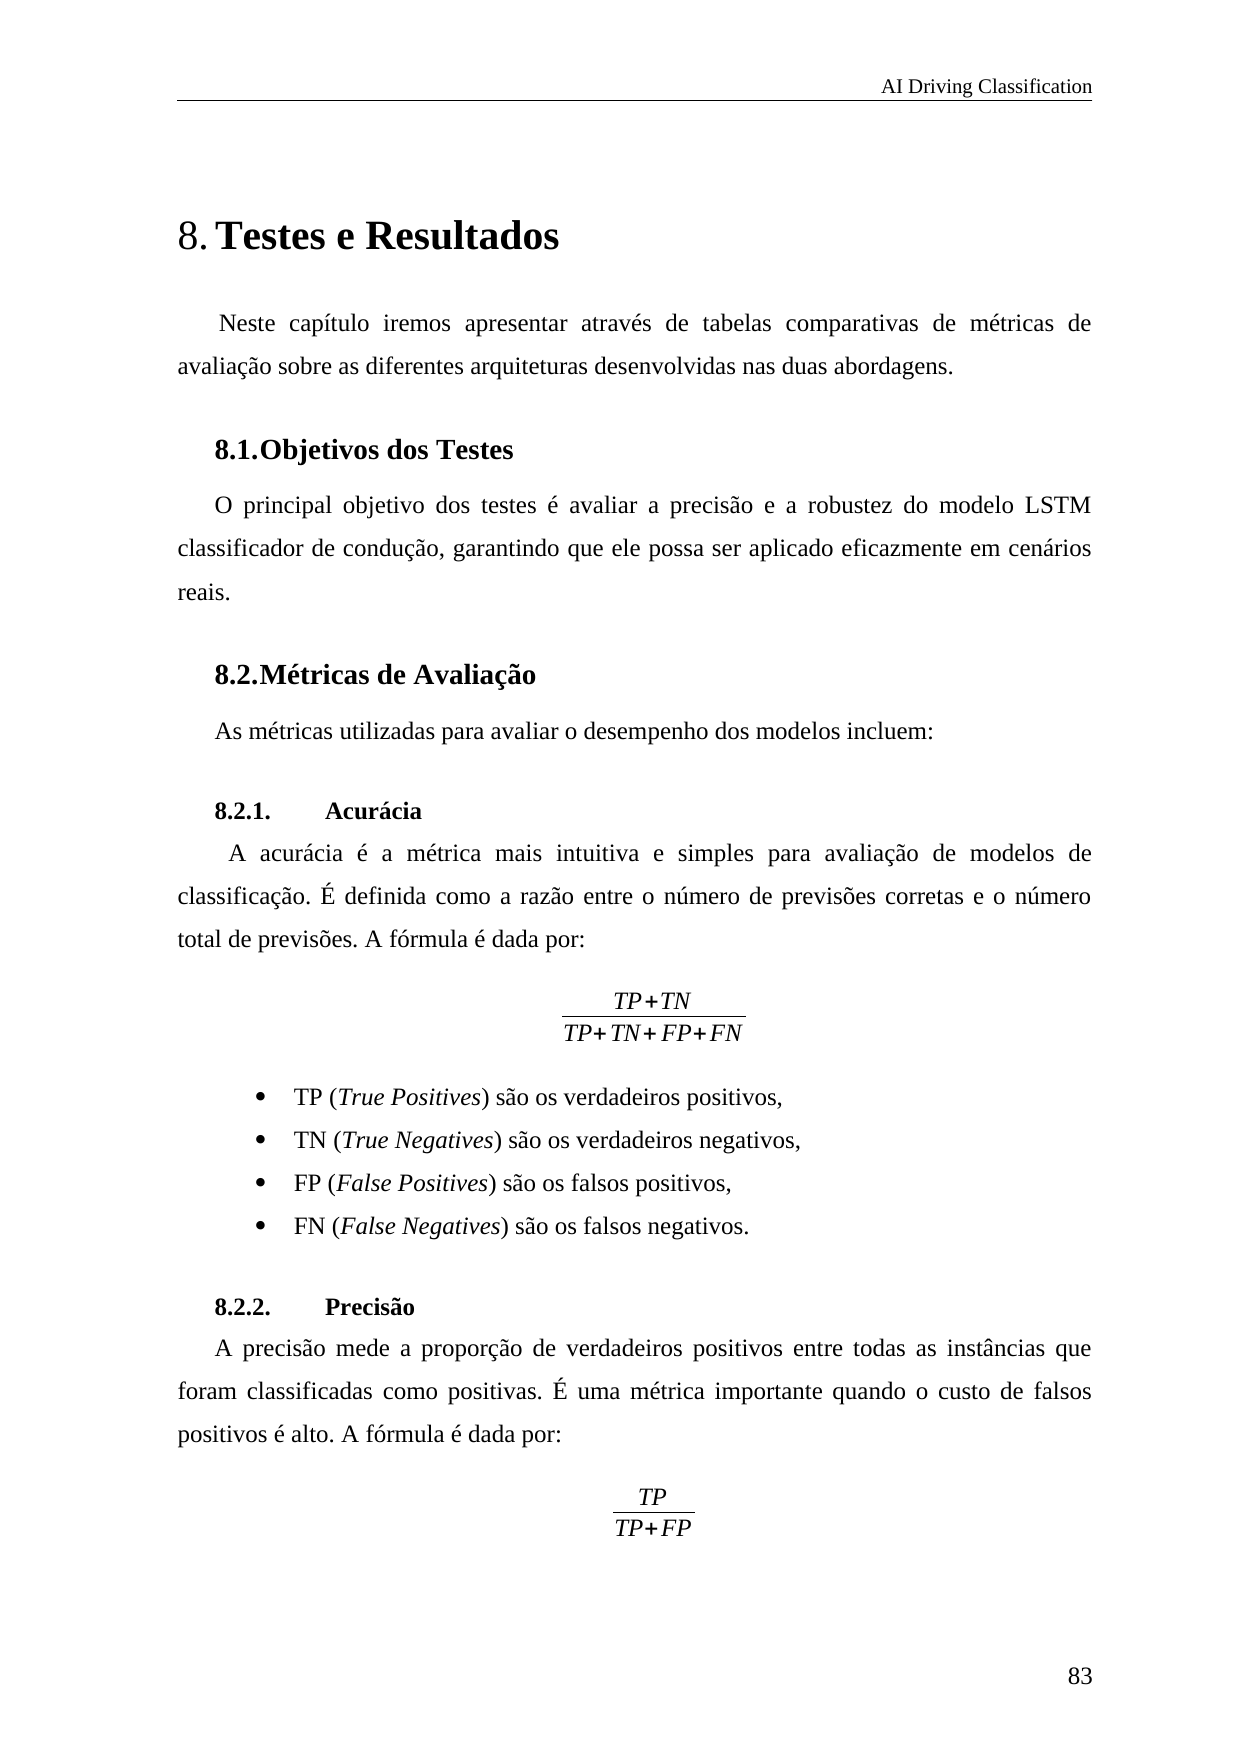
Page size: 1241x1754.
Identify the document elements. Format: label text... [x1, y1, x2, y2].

subtitle Acurácia [214, 796, 1092, 825]
list TP (True Positives) são os verdadeiros positivos, [256, 1082, 1092, 1111]
subtitle Testes e Resultados [177, 210, 1092, 258]
list TN (True Negatives) são os verdadeiros negativos, [256, 1125, 1092, 1154]
subtitle Objetivos dos Testes [214, 432, 1092, 465]
subtitle Precisão [214, 1292, 1092, 1321]
list FN (False Negatives) são os falsos negativos. [256, 1211, 1092, 1240]
text A acurácia é a métrica mais intuitiva e simples para avaliação de modelos de classificação. É definida como a razão entre o número de previsões corretas e o número total de previsões. A fórmula é dada por: [177, 838, 1092, 953]
list FP (False Positives) são os falsos positivos, [256, 1168, 1092, 1197]
text A precisão mede a proporção de verdadeiros positivos entre todas as instâncias que foram classificadas como positivas. É uma métrica importante quando o custo de falsos positivos é alto. A fórmula é dada por: [177, 1333, 1092, 1448]
text As métricas utilizadas para avaliar o desempenho dos modelos incluem: [177, 716, 1092, 744]
subtitle Métricas de Avaliação [214, 657, 1092, 691]
text O principal objetivo dos testes é avaliar a precisão e a robustez do modelo LSTM classificador de condução, garantindo que ele possa ser aplicado eficazmente em cenários reais. [177, 490, 1092, 605]
text Neste capítulo iremos apresentar através de tabelas comparativas de métricas de avaliação sobre as diferentes arquiteturas desenvolvidas nas duas abordagens. [177, 308, 1092, 380]
